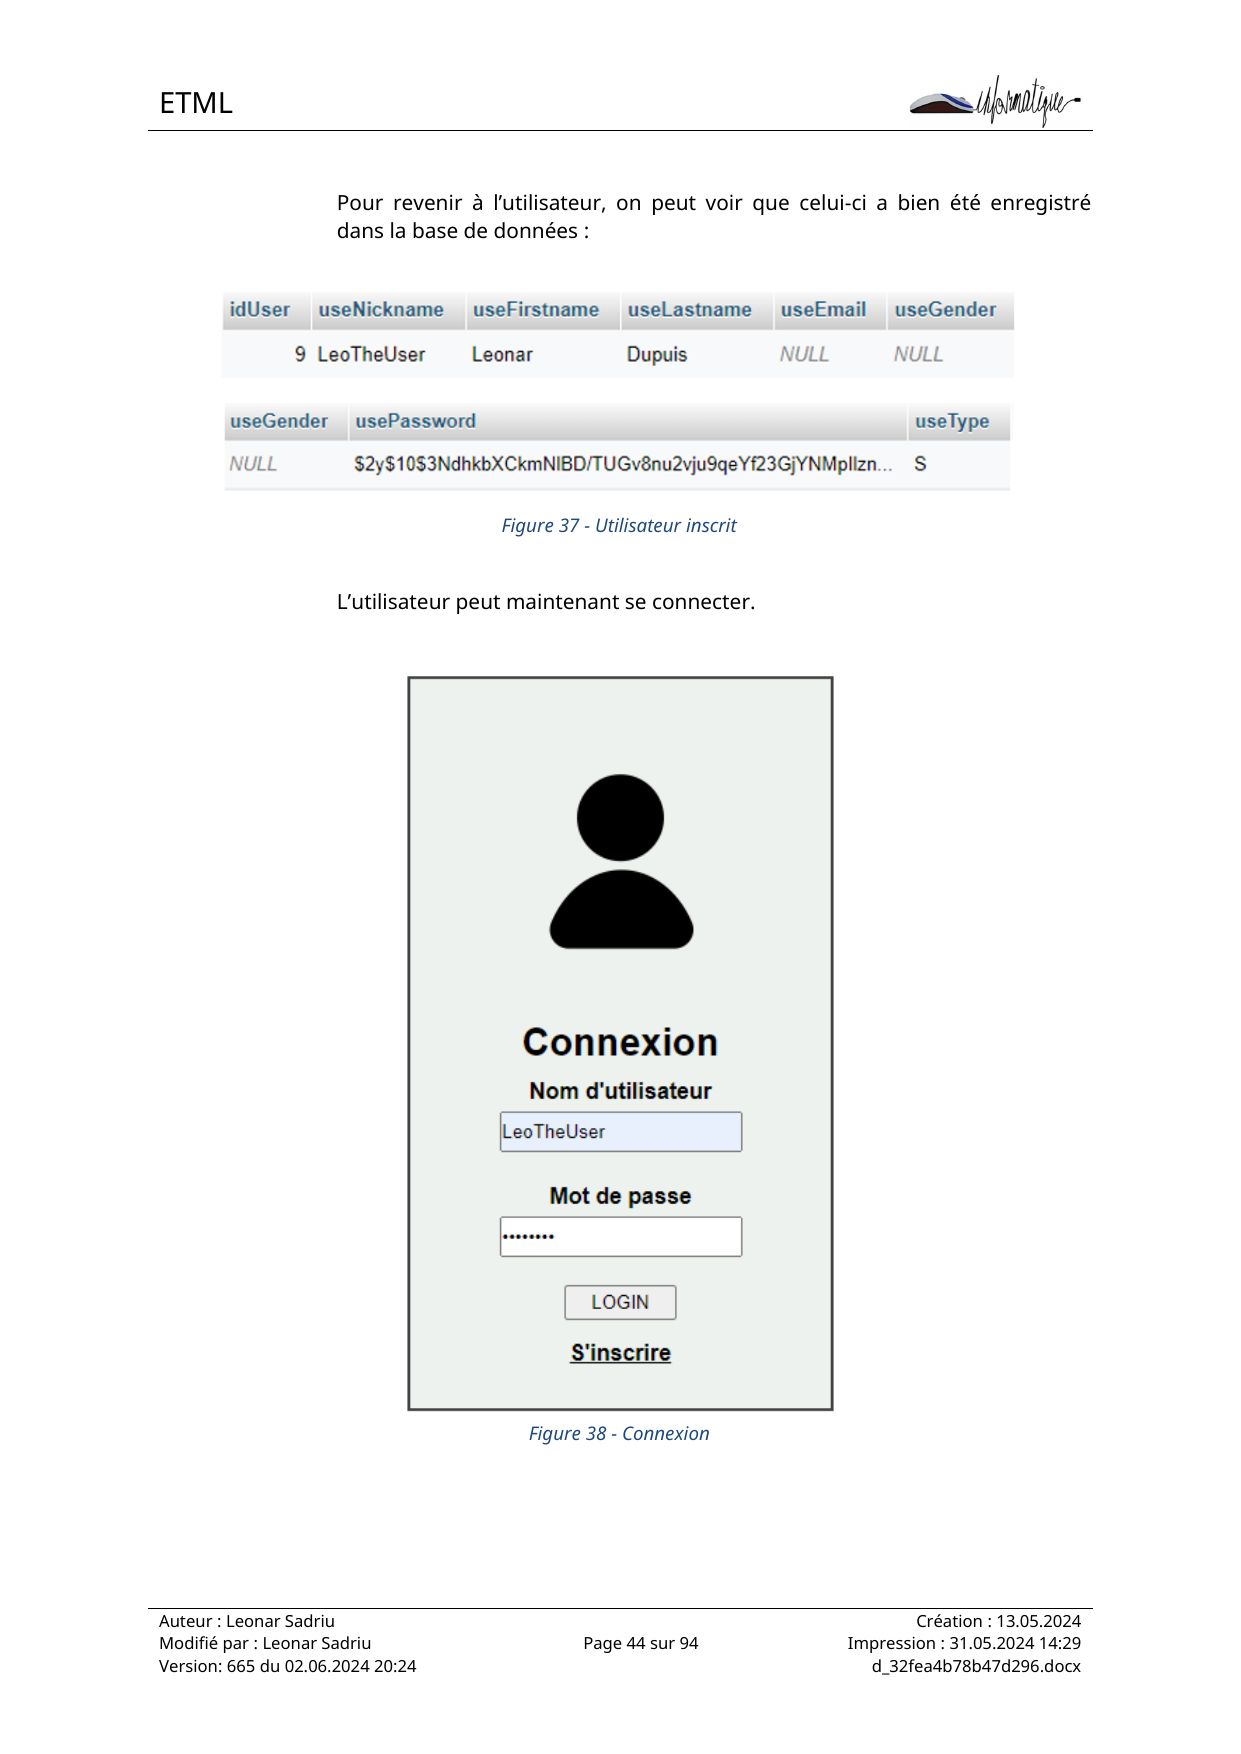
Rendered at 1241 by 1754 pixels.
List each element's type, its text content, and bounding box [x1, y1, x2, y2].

text L’utilisateur peut maintenant se connecter. [337, 587, 1092, 615]
picture [909, 75, 1082, 128]
text Pour revenir à l’utilisateur, on peut voir que celui-ci a bien été enregistré dans la base de données : [337, 188, 1092, 244]
picture [402, 668, 838, 1421]
text Figure 38 - Connexion [148, 1420, 1092, 1446]
text Figure 37 - Utilisateur inscrit [148, 512, 1092, 538]
picture [212, 285, 1028, 512]
